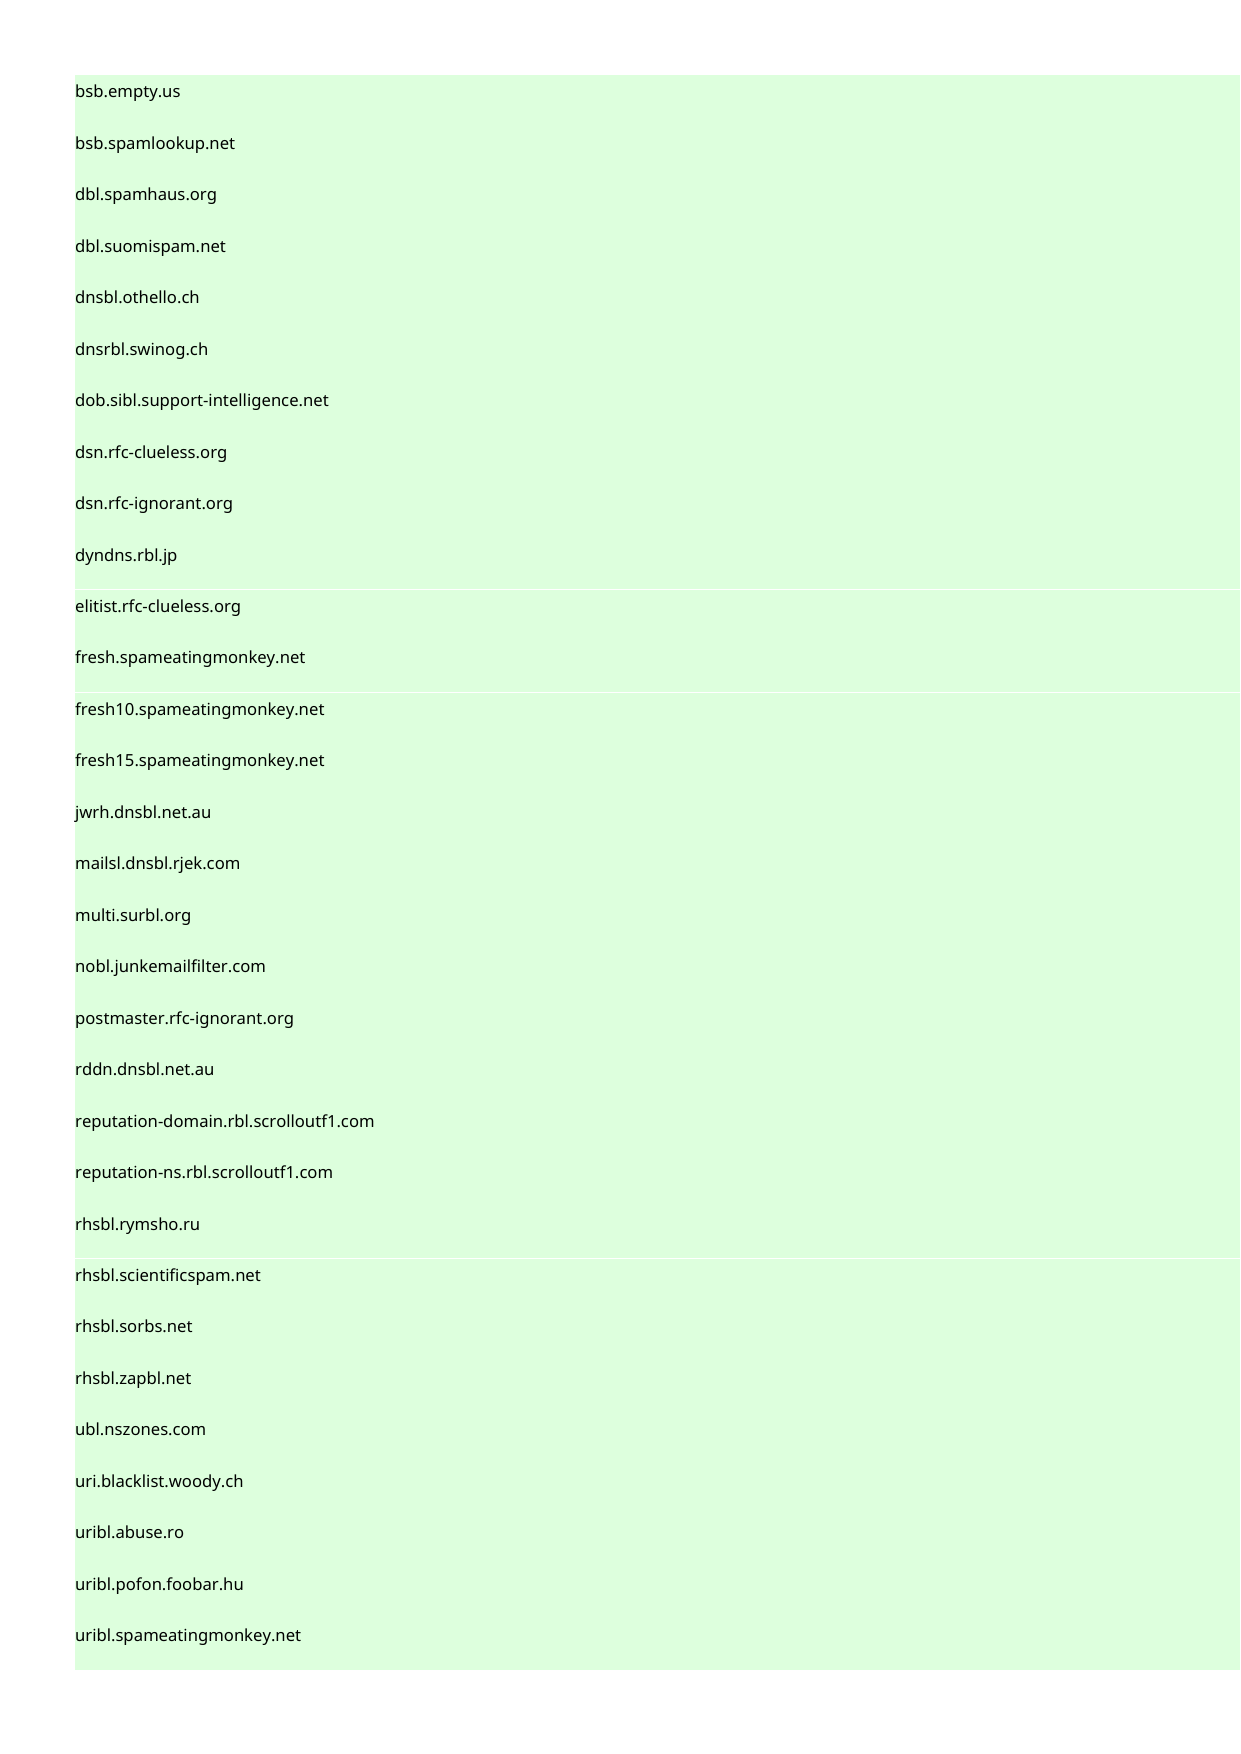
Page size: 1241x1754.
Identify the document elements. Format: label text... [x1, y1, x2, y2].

table_cell dsn.rfc-ignorant.org [75, 487, 1240, 538]
table_cell bsb.empty.us [75, 75, 1240, 126]
table_cell uri.blacklist.woody.ch [75, 1464, 1240, 1516]
table_cell dyndns.rbl.jp [75, 538, 1240, 589]
table_cell dbl.spamhaus.org [75, 178, 1240, 229]
table_cell fresh15.spameatingmonkey.net [75, 744, 1240, 795]
table_cell rhsbl.scientificspam.net [75, 1259, 1240, 1310]
table_cell fresh10.spameatingmonkey.net [75, 693, 1240, 744]
table_cell postmaster.rfc-ignorant.org [75, 1001, 1240, 1053]
table_cell multi.surbl.org [75, 898, 1240, 950]
table_cell dnsbl.othello.ch [75, 281, 1240, 332]
table_cell rhsbl.sorbs.net [75, 1310, 1240, 1361]
table_cell ubl.nszones.com [75, 1413, 1240, 1464]
table_cell mailsl.dnsbl.rjek.com [75, 847, 1240, 898]
table_cell dob.sibl.support-intelligence.net [75, 384, 1240, 435]
table_cell nobl.junkemailfilter.com [75, 950, 1240, 1001]
table_cell reputation-domain.rbl.scrolloutf1.com [75, 1104, 1240, 1156]
table_cell rhsbl.rymsho.ru [75, 1207, 1240, 1258]
table_cell uribl.pofon.foobar.hu [75, 1567, 1240, 1619]
table_cell elitist.rfc-clueless.org [75, 590, 1240, 641]
table_cell reputation-ns.rbl.scrolloutf1.com [75, 1156, 1240, 1207]
table_cell dbl.suomispam.net [75, 229, 1240, 281]
table_cell rddn.dnsbl.net.au [75, 1053, 1240, 1104]
table_cell dsn.rfc-clueless.org [75, 435, 1240, 487]
table_cell uribl.abuse.ro [75, 1516, 1240, 1567]
table_cell jwrh.dnsbl.net.au [75, 795, 1240, 847]
table_cell dnsrbl.swinog.ch [75, 332, 1240, 384]
table_cell rhsbl.zapbl.net [75, 1361, 1240, 1413]
table_cell fresh.spameatingmonkey.net [75, 641, 1240, 692]
table_cell uribl.spameatingmonkey.net [75, 1619, 1240, 1670]
table_cell bsb.spamlookup.net [75, 126, 1240, 178]
